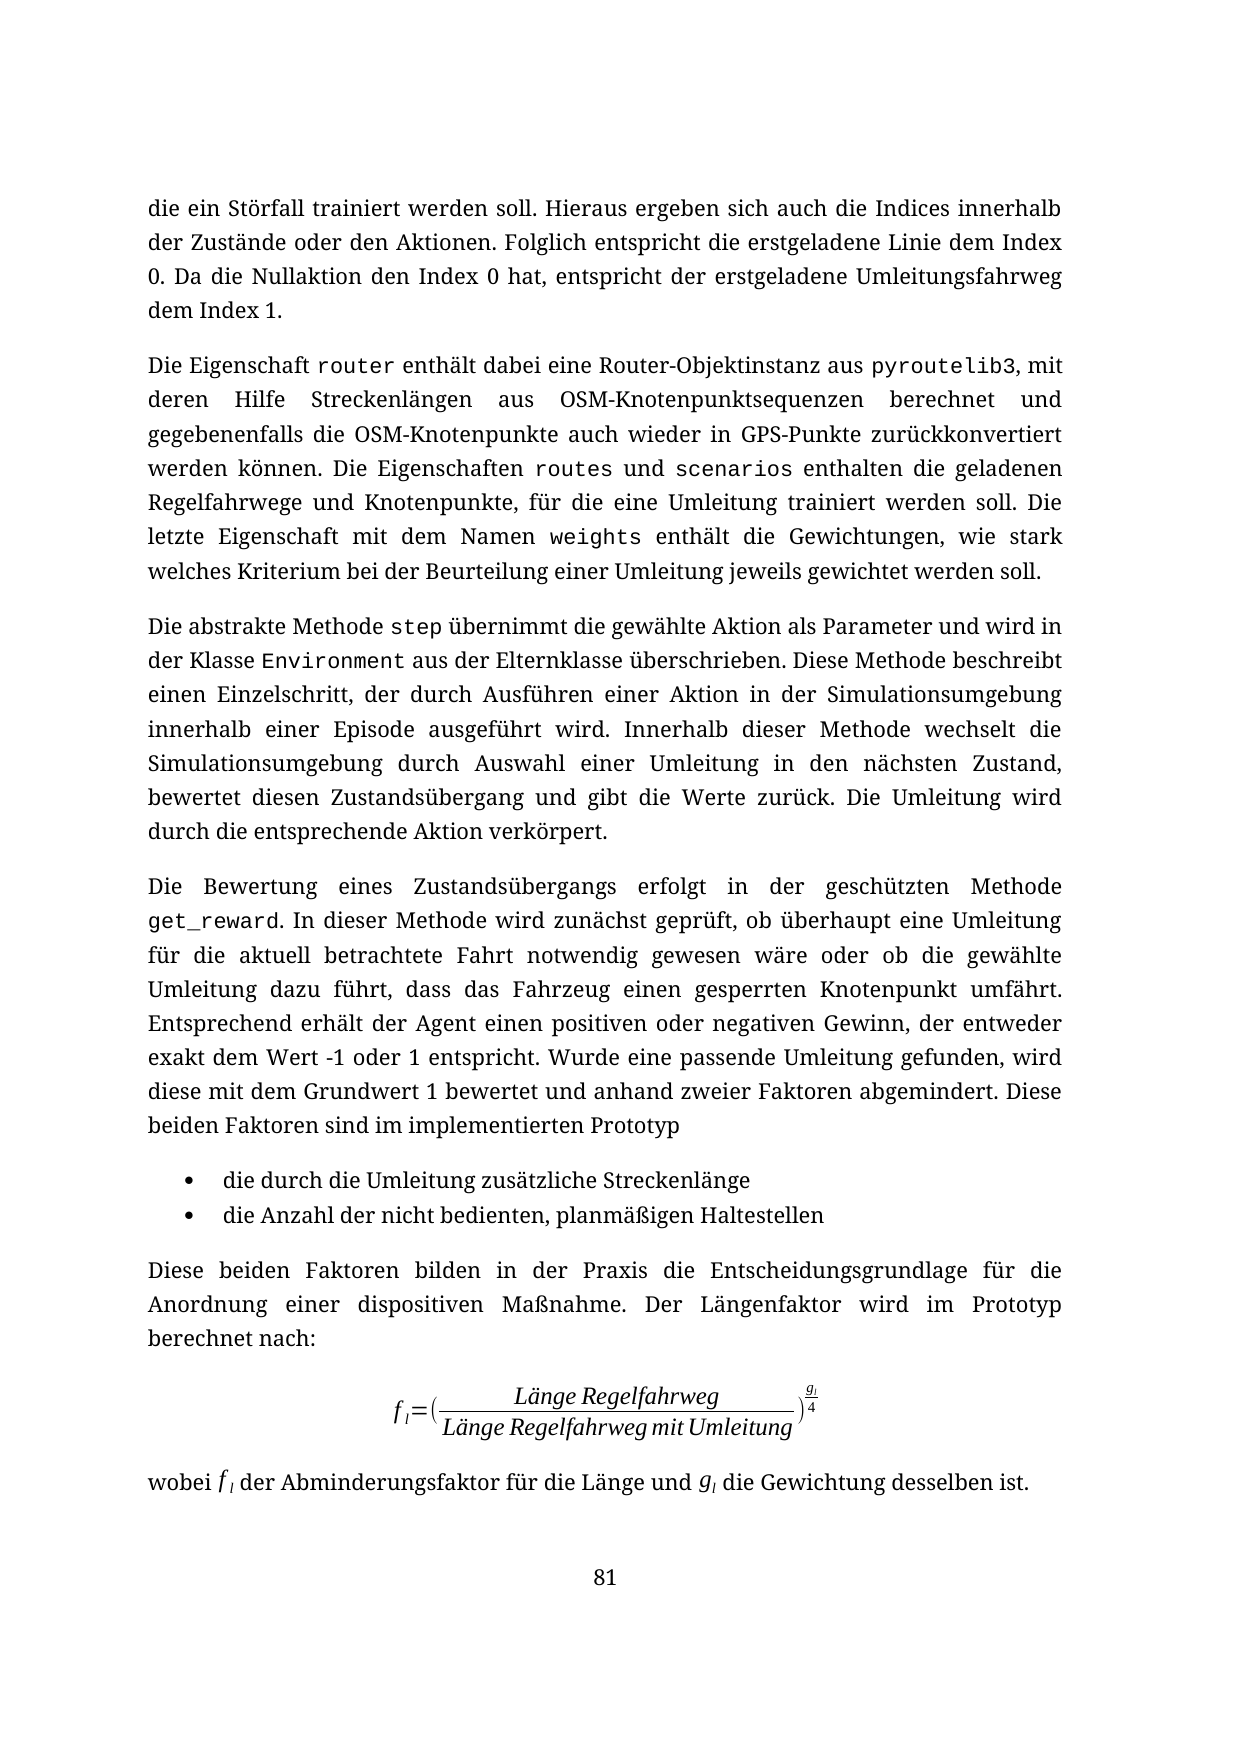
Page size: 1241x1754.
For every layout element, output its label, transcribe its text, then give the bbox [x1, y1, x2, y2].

text Die Bewertung eines Zustandsübergangs erfolgt in der geschützten Methode get_reward. In dieser Methode wird zunächst geprüft, ob überhaupt eine Umleitung für die aktuell betrachtete Fahrt notwendig gewesen wäre oder ob die gewählte Umleitung dazu führt, dass das Fahrzeug einen gesperrten Knotenpunkt umfährt. Entsprechend erhält der Agent einen positiven oder negativen Gewinn, der entweder exakt dem Wert -1 oder 1 entspricht. Wurde eine passende Umleitung gefunden, wird diese mit dem Grundwert 1 bewertet und anhand zweier Faktoren abgemindert. Diese beiden Faktoren sind im implementierten Prototyp [148, 871, 1063, 1140]
list die Anzahl der nicht bedienten, planmäßigen Haltestellen [185, 1199, 1063, 1229]
text Die Eigenschaft router enthält dabei eine Router-Objektinstanz aus pyroutelib3, mit deren Hilfe Streckenlängen aus OSM-Knotenpunktsequenzen berechnet und gegebenenfalls die OSM-Knotenpunkte auch wieder in GPS-Punkte zurückkonvertiert werden können. Die Eigenschaften routes und scenarios enthalten die geladenen Regelfahrwege und Knotenpunkte, für die eine Umleitung trainiert werden soll. Die letzte Eigenschaft mit dem Namen weights enthält die Gewichtungen, wie stark welches Kriterium bei der Beurteilung einer Umleitung jeweils gewichtet werden soll. [148, 350, 1063, 585]
text Die abstrakte Methode step übernimmt die gewählte Aktion als Parameter und wird in der Klasse Environment aus der Elternklasse überschrieben. Diese Methode beschreibt einen Einzelschritt, der durch Ausführen einer Aktion in der Simulationsumgebung innerhalb einer Episode ausgeführt wird. Innerhalb dieser Methode wechselt die Simulationsumgebung durch Auswahl einer Umleitung in den nächsten Zustand, bewertet diesen Zustandsübergang und gibt die Werte zurück. Die Umleitung wird durch die entsprechende Aktion verkörpert. [148, 611, 1063, 846]
text Diese beiden Faktoren bilden in der Praxis die Entscheidungsgrundlage für die Anordnung einer dispositiven Maßnahme. Der Längenfaktor wird im Prototyp berechnet nach: [148, 1254, 1063, 1353]
text wobei der Abminderungsfaktor für die Länge und die Gewichtung desselben ist. [148, 1466, 1063, 1497]
list die durch die Umleitung zusätzliche Streckenlänge [185, 1165, 1063, 1195]
